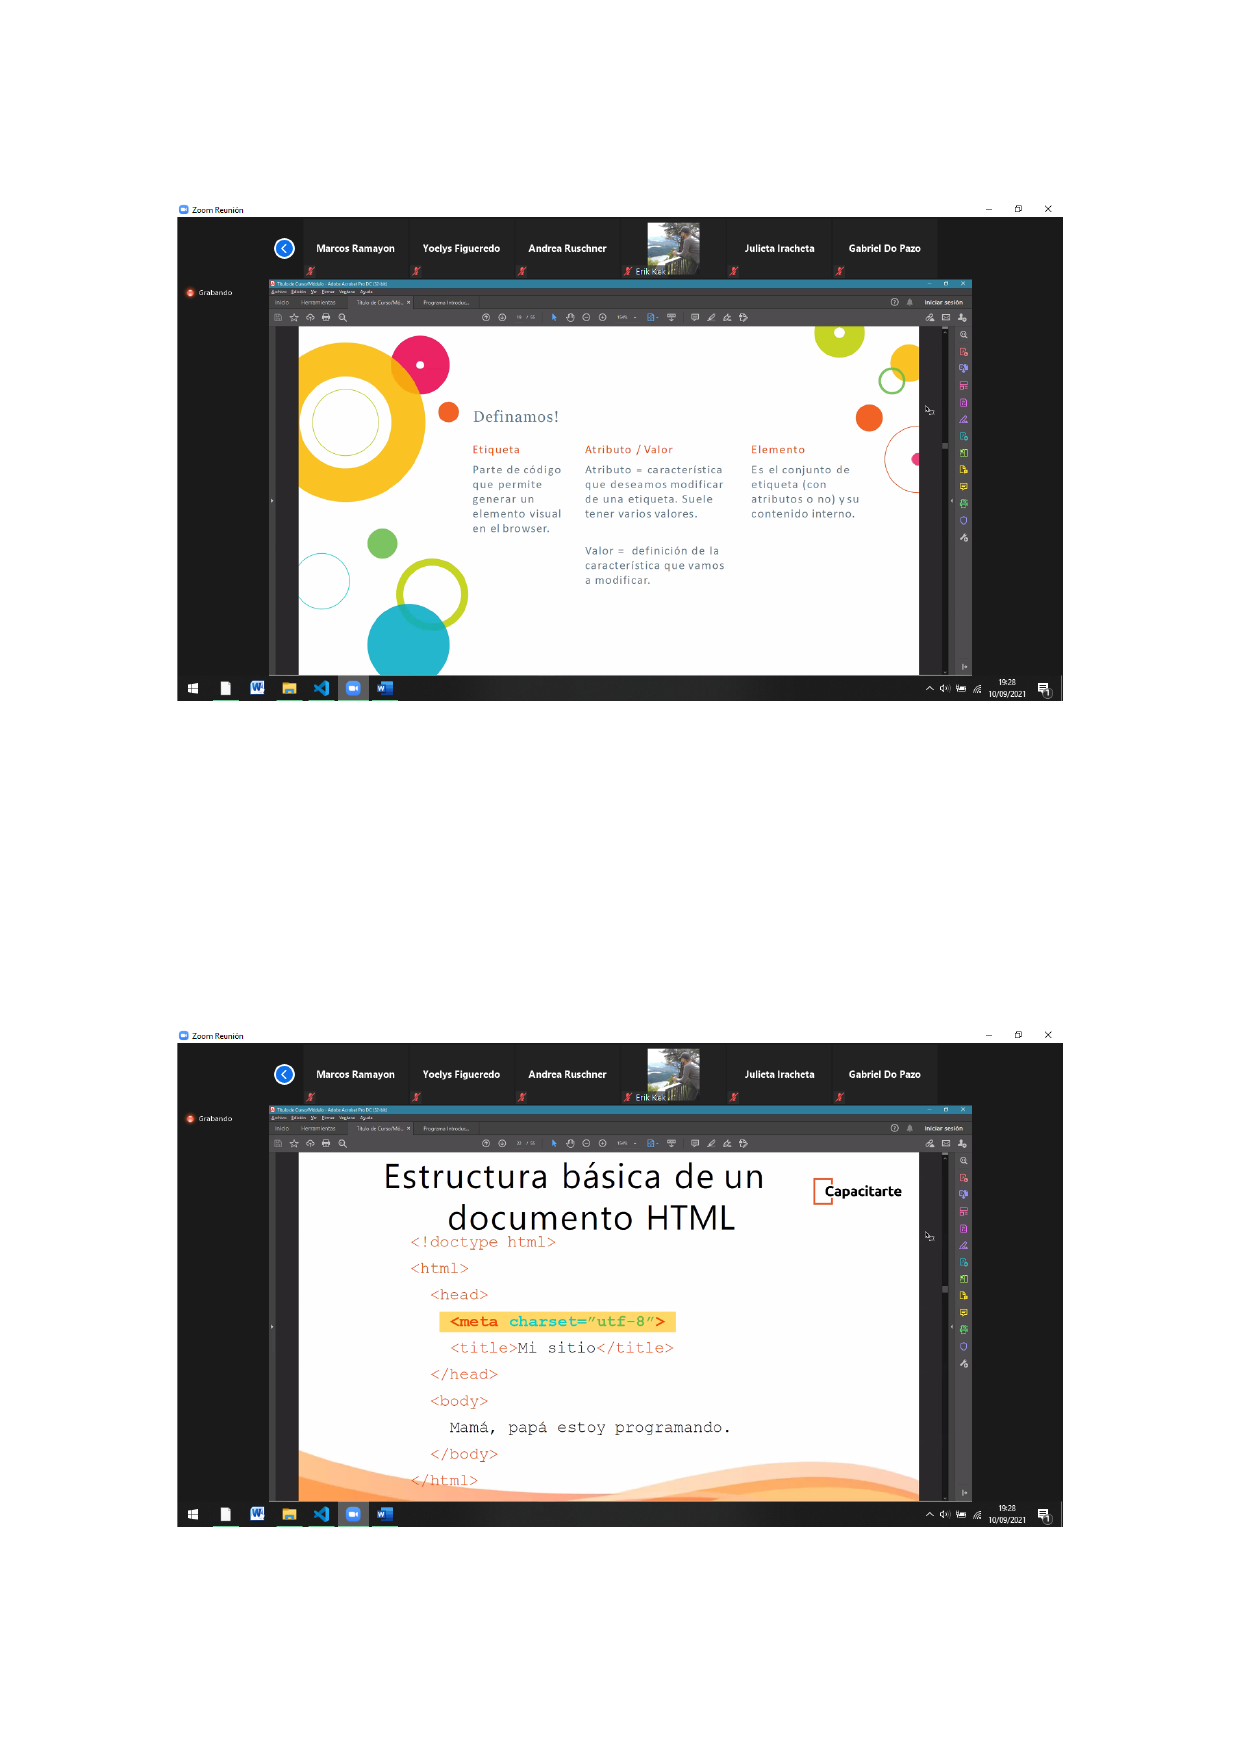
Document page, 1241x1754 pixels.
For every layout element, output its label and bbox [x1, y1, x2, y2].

picture [177, 1028, 1063, 1527]
picture [177, 202, 1063, 701]
